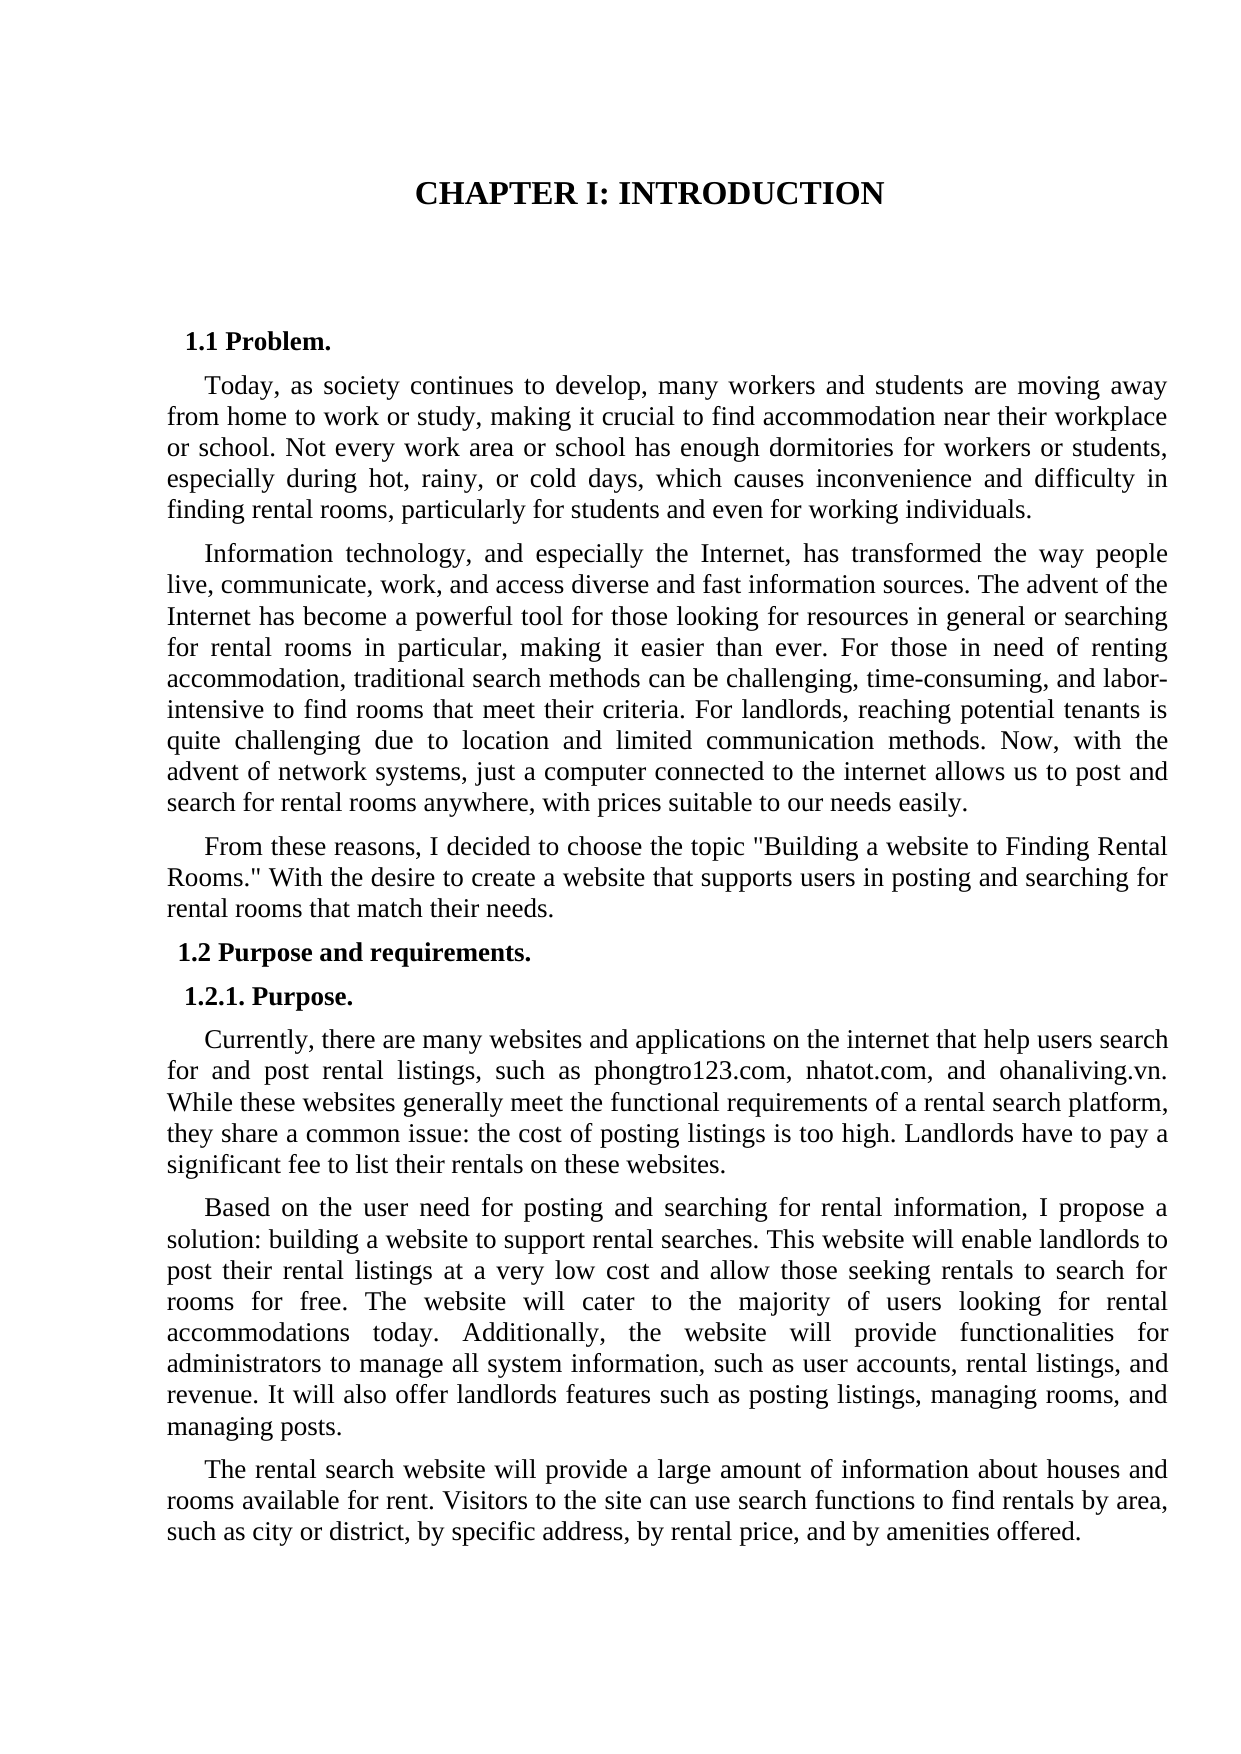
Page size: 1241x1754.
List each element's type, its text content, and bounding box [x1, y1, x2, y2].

subtitle 1.2 Purpose and requirements. [177, 936, 1169, 967]
subtitle 1.1 Problem. [177, 325, 1169, 357]
text Based on the user need for posting and searching for rental information, I propose a solution: building a website to support rental searches. This website will enable landlords to post their rental listings at a very low cost and allow those seeking rentals to search for rooms for free. The website will cater to the majority of users looking for rental accommodations today. Additionally, the website will provide functionalities for administrators to manage all system information, such as user accounts, rental listings, and revenue. It will also offer landlords features such as posting listings, managing rooms, and managing posts. [167, 1192, 1169, 1441]
subtitle CHAPTER I: INTRODUCTION [167, 173, 1133, 211]
subtitle 1.2.1. Purpose. [177, 980, 1169, 1011]
text From these reasons, I decided to choose the topic "Building a website to Finding Rental Rooms." With the desire to create a website that supports users in posting and searching for rental rooms that match their needs. [167, 830, 1169, 923]
text Information technology, and especially the Internet, has transformed the way people live, communicate, work, and access diverse and fast information sources. The advent of the Internet has become a powerful tool for those looking for resources in general or searching for rental rooms in particular, making it easier than ever. For those in need of renting accommodation, traditional search methods can be challenging, time-consuming, and labor-intensive to find rooms that meet their criteria. For landlords, reaching potential tenants is quite challenging due to location and limited communication methods. Now, with the advent of network systems, just a computer connected to the internet allows us to post and search for rental rooms anywhere, with prices suitable to our needs easily. [167, 537, 1169, 818]
text Currently, there are many websites and applications on the internet that help users search for and post rental listings, such as phongtro123.com, nhatot.com, and ohanaliving.vn. While these websites generally meet the functional requirements of a rental search platform, they share a common issue: the cost of posting listings is too high. Landlords have to pay a significant fee to list their rentals on these websites. [167, 1023, 1169, 1179]
text Today, as society continues to develop, many workers and students are moving away from home to work or study, making it crucial to find accommodation near their workplace or school. Not every work area or school has enough dormitories for workers or students, especially during hot, rainy, or cold days, which causes inconvenience and difficulty in finding rental rooms, particularly for students and even for working individuals. [167, 369, 1169, 525]
text The rental search website will provide a large amount of information about houses and rooms available for rent. Visitors to the site can use search functions to find rentals by area, such as city or district, by specific address, by rental price, and by amenities offered. [167, 1453, 1169, 1547]
